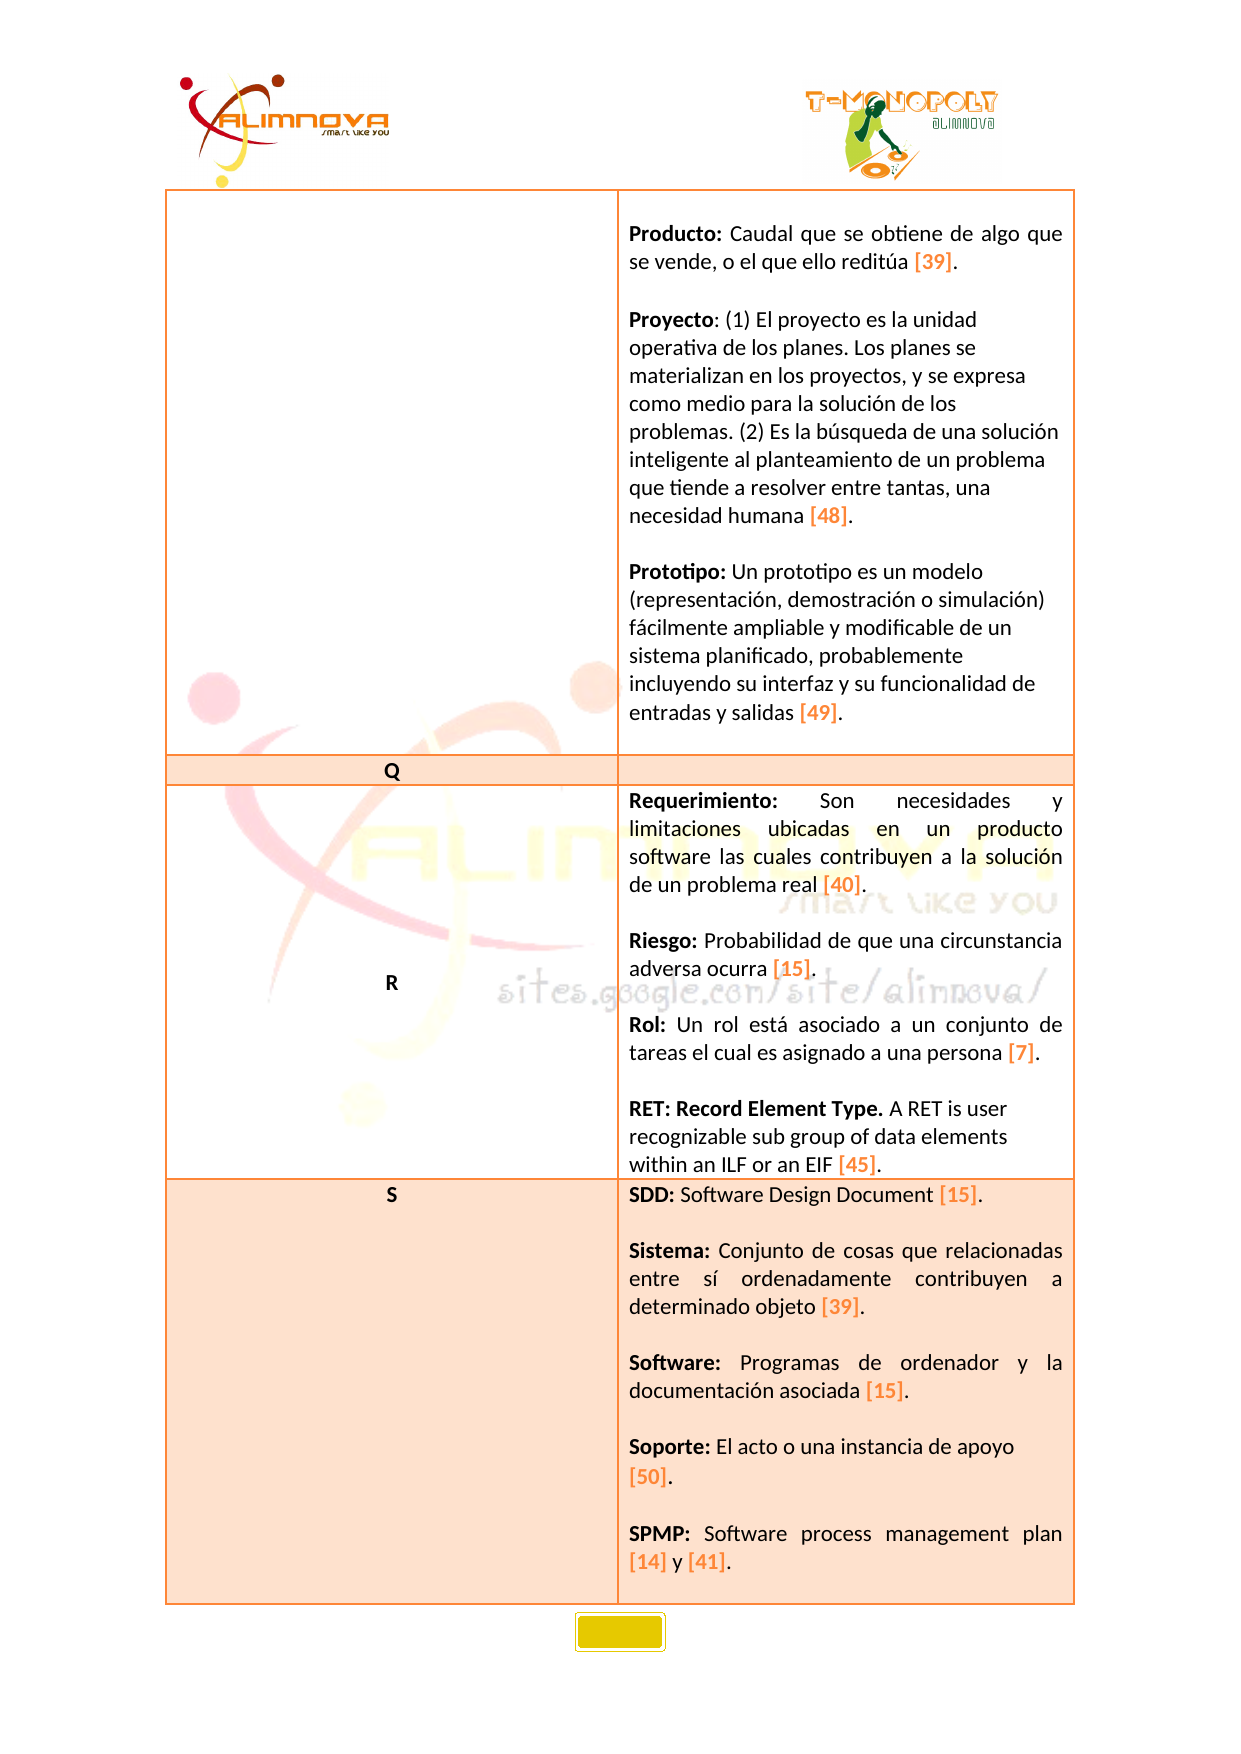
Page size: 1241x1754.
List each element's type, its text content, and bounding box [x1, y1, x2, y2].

picture [802, 79, 1002, 184]
table_cell S [167, 1180, 617, 1603]
table_cell [619, 756, 1073, 784]
table_cell Q [167, 756, 617, 784]
table_cell P [167, 191, 617, 754]
picture [177, 73, 389, 189]
table_cell R [167, 786, 617, 1178]
table_cell Requerimiento: Son necesidades y limitaciones ubicadas en un producto software las cuales contribuyen a la solución de un problema real . Riesgo: Probabilidad de que una circunstancia adversa ocurra . Rol: Un rol está asociado a un conjunto de tareas el cual es asignado a una persona . RET: Record Element Type. A RET is user recognizable sub group of data elements within an ILF or an EIF . [619, 786, 1073, 1178]
